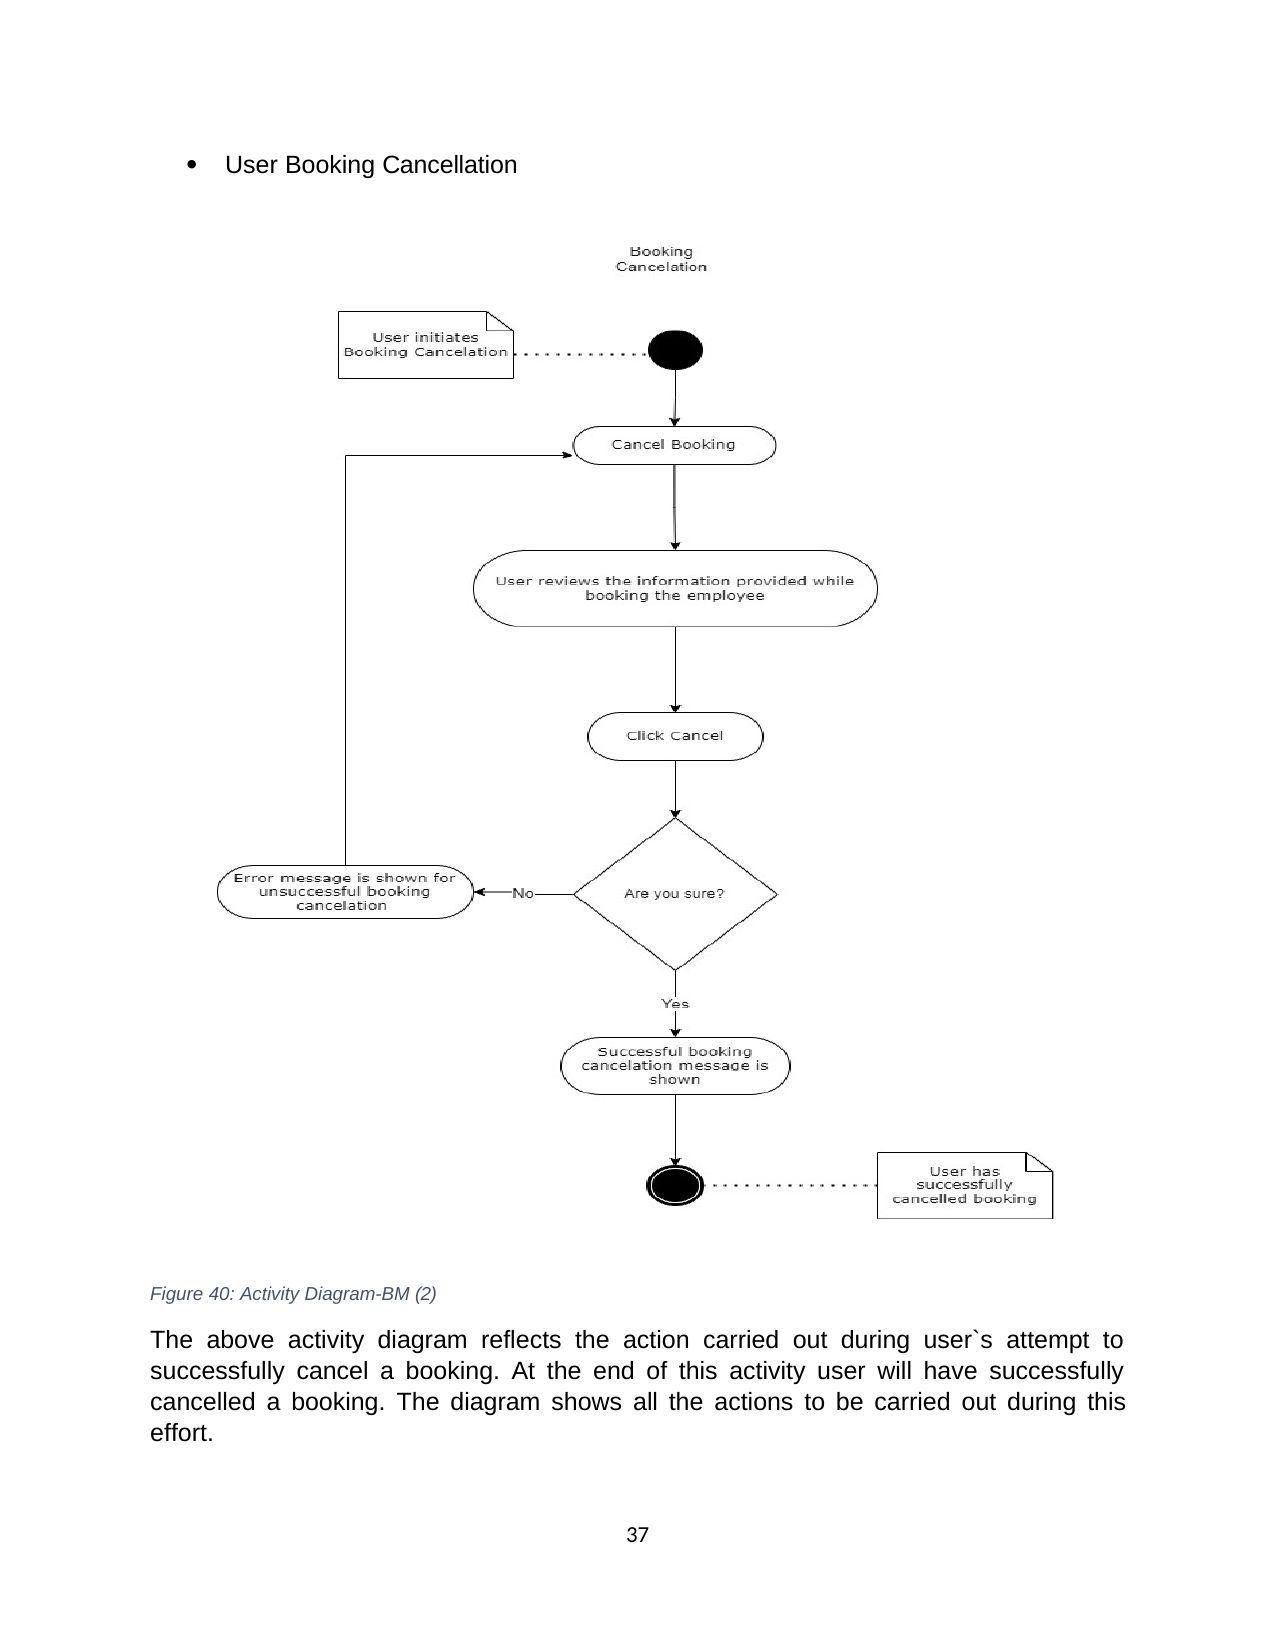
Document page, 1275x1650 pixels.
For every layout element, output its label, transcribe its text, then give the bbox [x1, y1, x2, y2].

list User Booking Cancellation [187, 150, 1256, 179]
text The above activity diagram reflects the action carried out during user`s attempt to successfully cancel a booking. At the end of this activity user will have successfully cancelled a booking. The diagram shows all the actions to be carried out during this effort. [150, 1325, 1126, 1447]
text Figure 40: Activity Diagram-BM (2) [150, 1282, 1256, 1304]
picture [217, 247, 1054, 1219]
